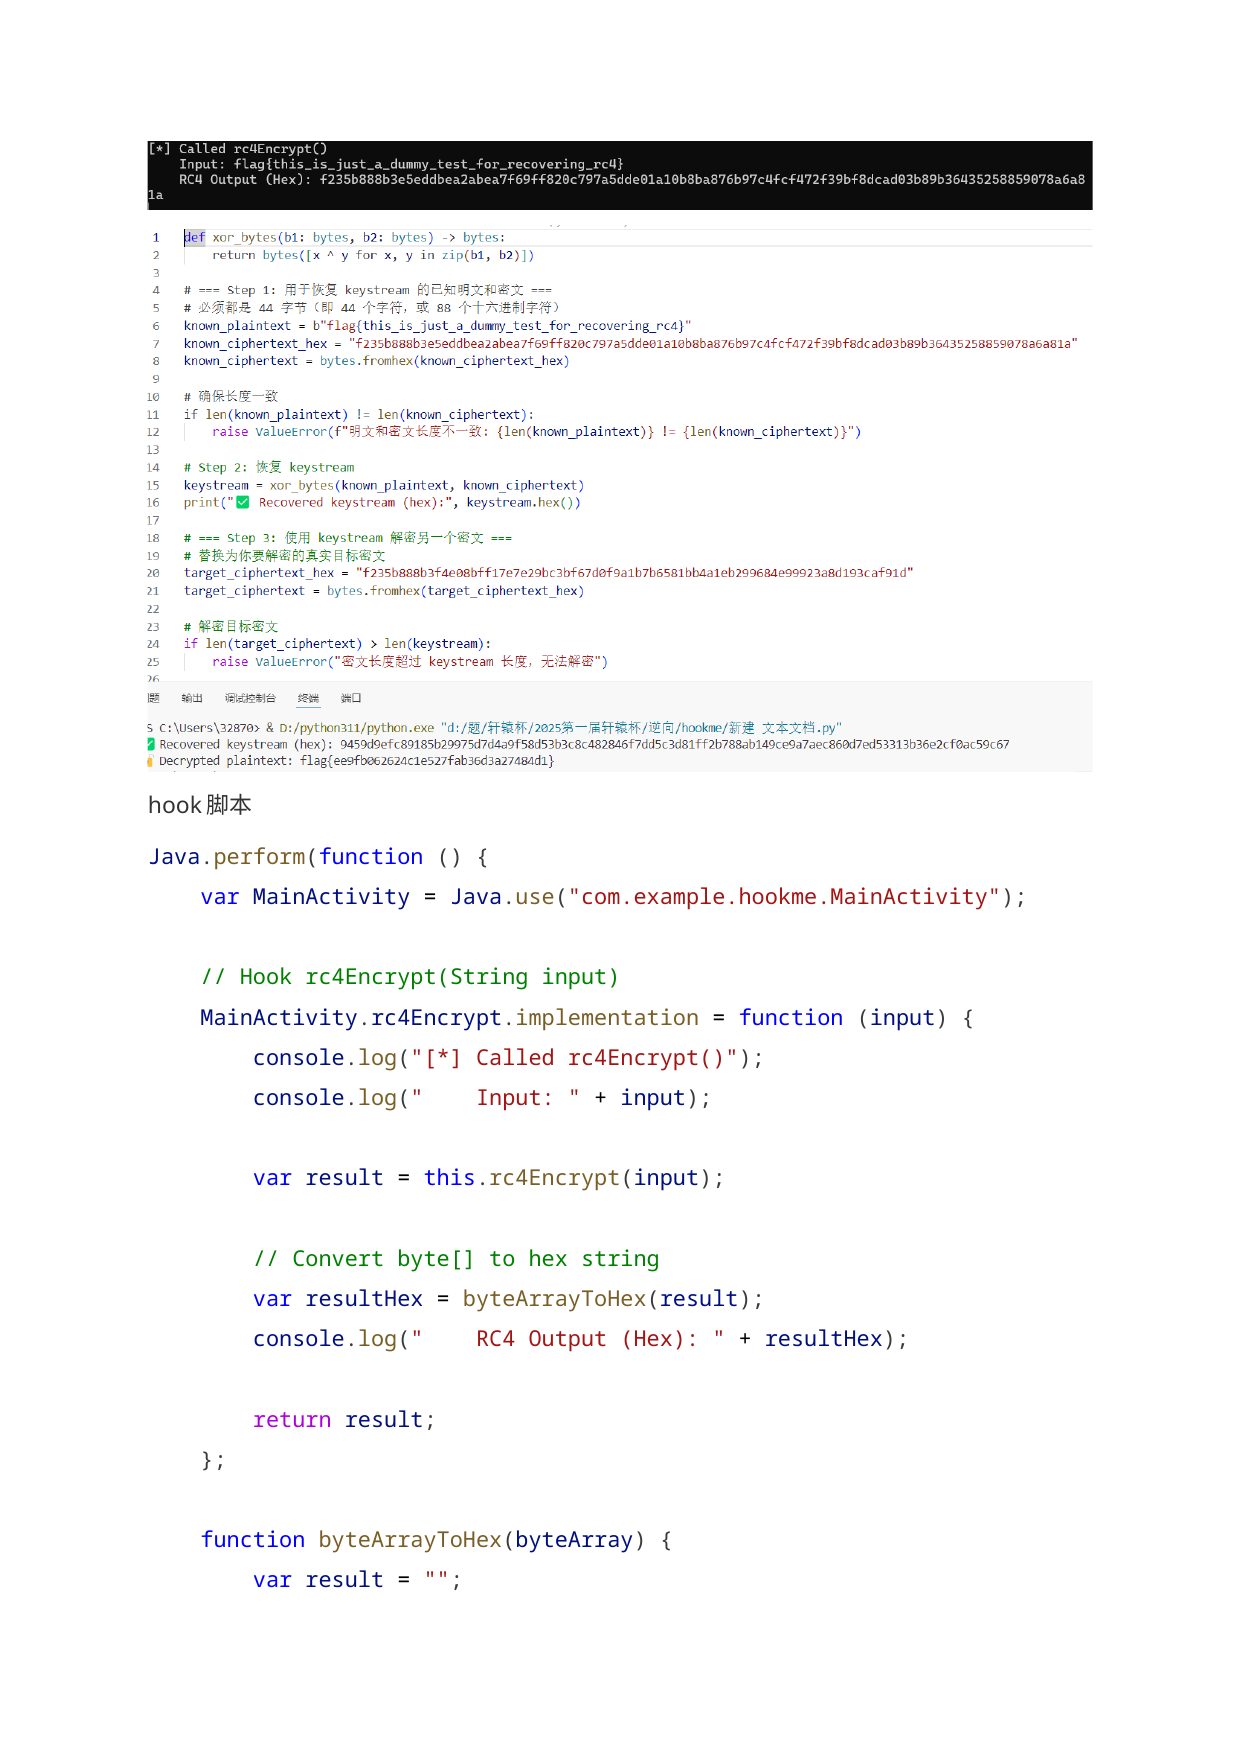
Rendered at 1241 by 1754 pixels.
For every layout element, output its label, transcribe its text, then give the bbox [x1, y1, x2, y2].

text function byteArrayToHex(byteArray) { [148, 1521, 1093, 1554]
text var MainActivity = Java.use("com.example.hookme.MainActivity"); [148, 877, 1093, 911]
text hook脚本 [148, 787, 1093, 821]
text MainActivity.rc4Encrypt.implementation = function (input) { [148, 998, 1093, 1032]
picture [147, 225, 1093, 772]
text console.log(" RC4 Output (Hex): " + resultHex); [148, 1319, 1093, 1353]
text return result; [148, 1400, 1093, 1434]
text // Hook rc4Encrypt(String input) [148, 958, 1093, 992]
text var resultHex = byteArrayToHex(result); [148, 1279, 1093, 1313]
text Java.perform(function () { [148, 837, 1093, 871]
text var result = ""; [148, 1561, 1093, 1595]
text // Convert byte[] to hex string [148, 1239, 1093, 1273]
text console.log("[*] Called rc4Encrypt()"); [148, 1038, 1093, 1072]
text var result = this.rc4Encrypt(input); [148, 1159, 1093, 1193]
picture [147, 141, 1093, 210]
text }; [148, 1440, 1093, 1474]
text console.log(" Input: " + input); [148, 1078, 1093, 1112]
